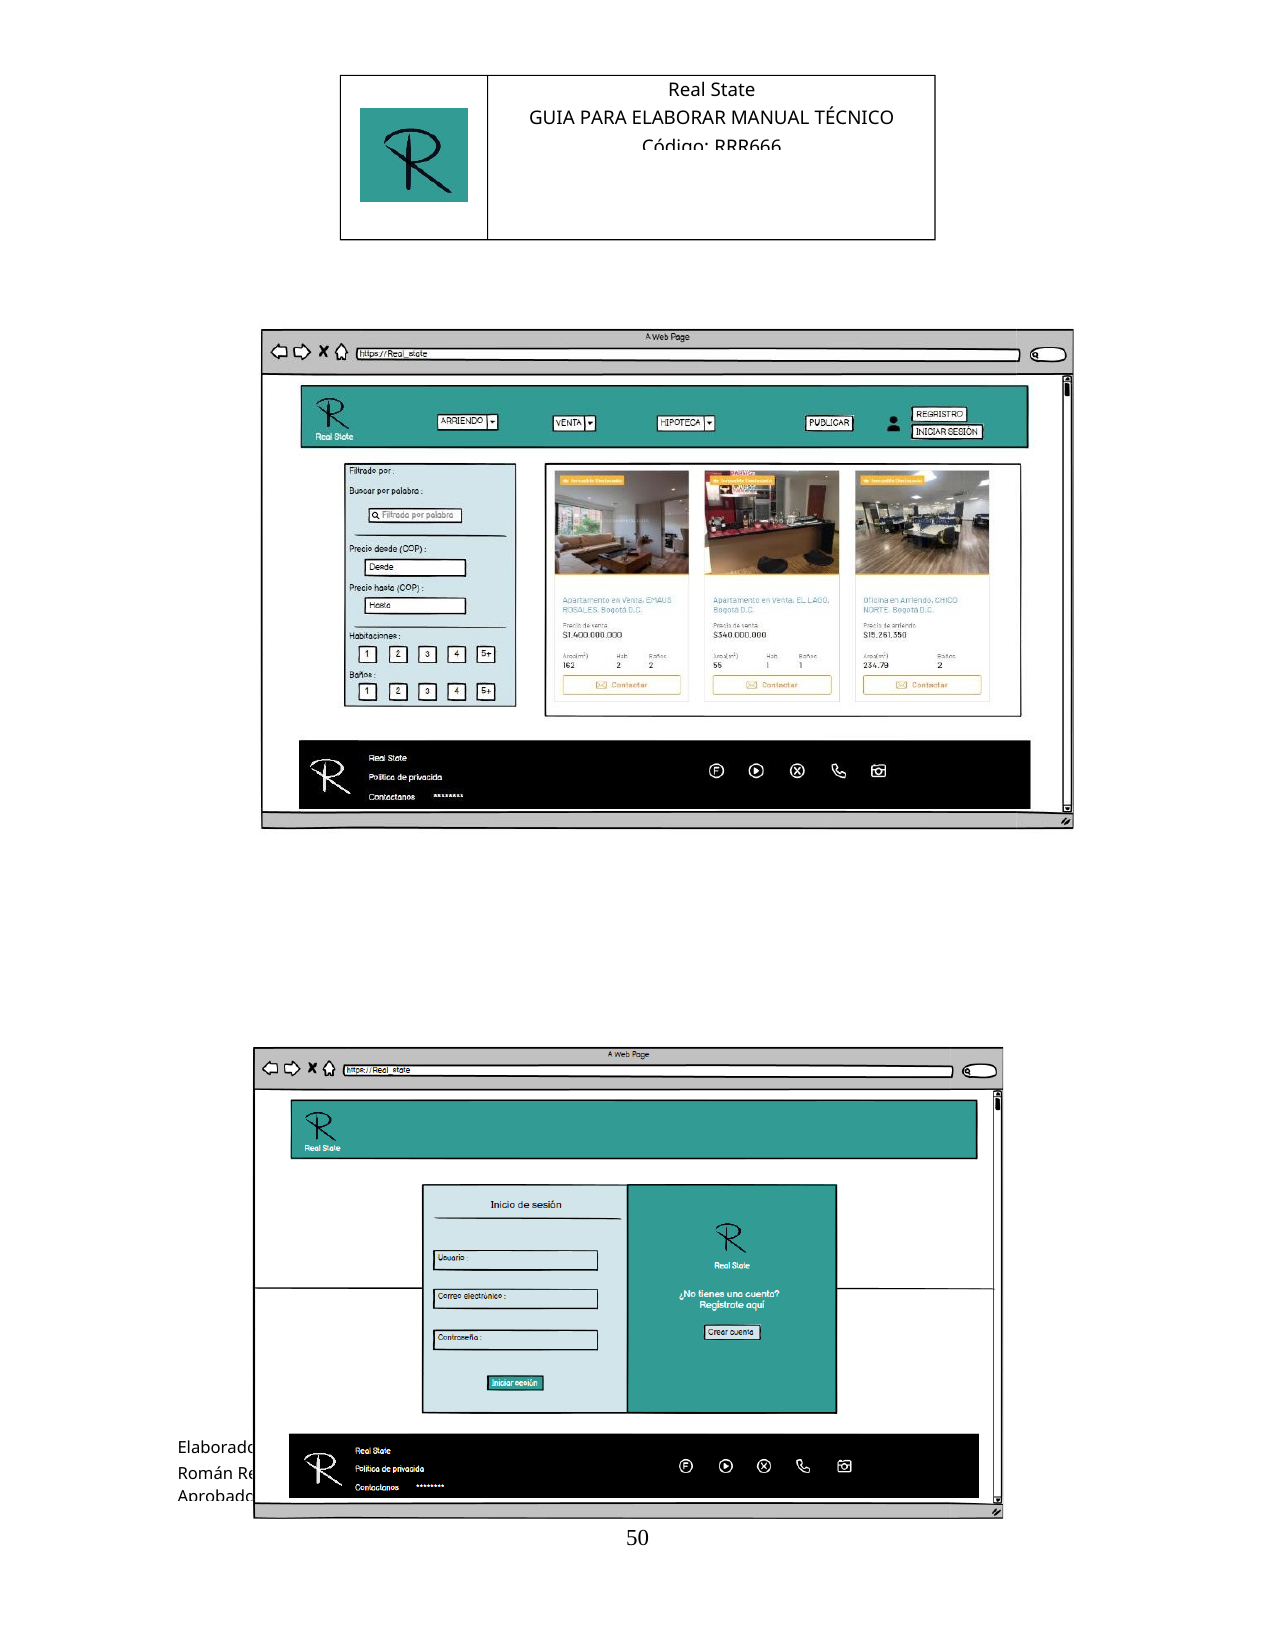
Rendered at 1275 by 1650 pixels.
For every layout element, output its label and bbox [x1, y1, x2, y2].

picture [258, 324, 1074, 834]
picture [360, 108, 468, 202]
picture [252, 1046, 1004, 1519]
